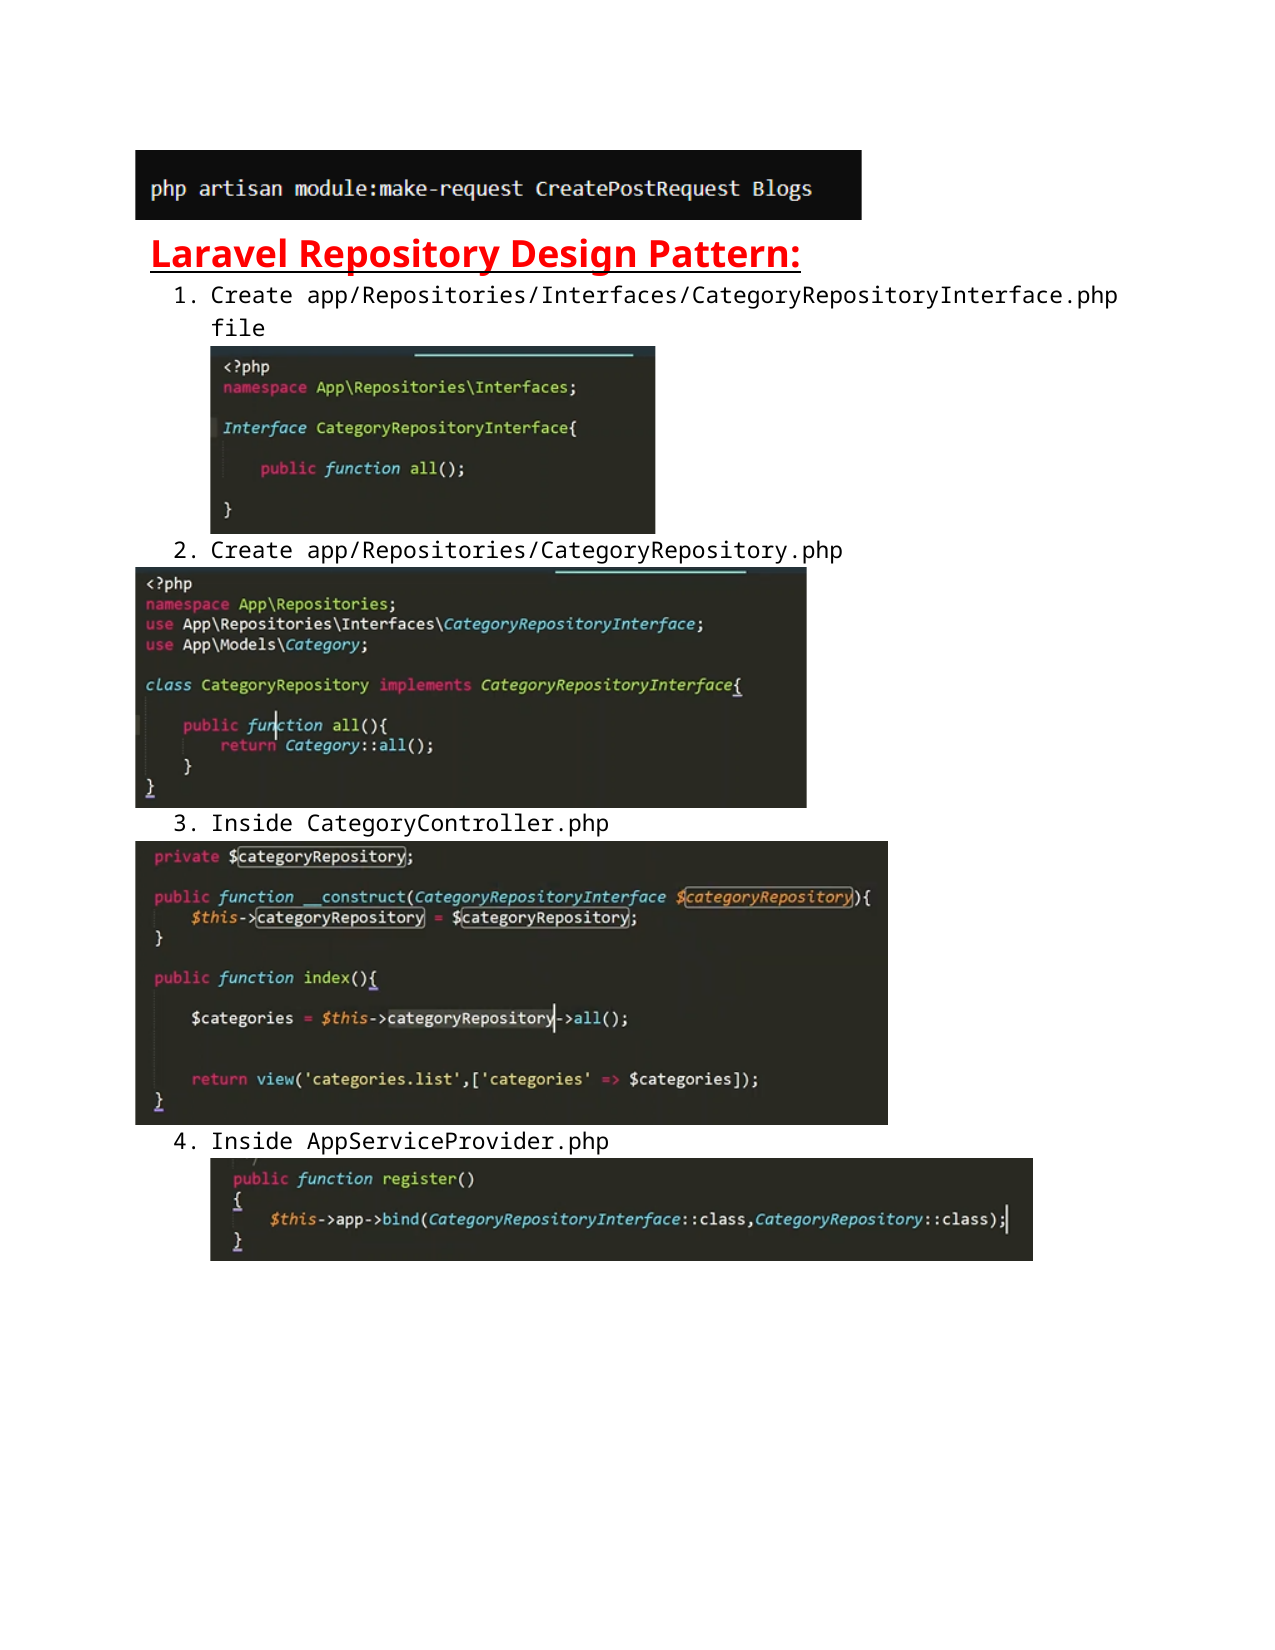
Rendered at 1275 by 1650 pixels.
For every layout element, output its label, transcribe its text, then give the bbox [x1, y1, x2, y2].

picture [135, 567, 807, 808]
list Create app/Repositories/CategoryRepository.php [173, 533, 1139, 565]
list Inside CategoryController.php [173, 807, 1139, 838]
picture [210, 1158, 1033, 1261]
list Inside AppServiceProvider.php [173, 1125, 1139, 1156]
picture [135, 841, 888, 1125]
picture [210, 346, 656, 534]
picture [135, 150, 862, 220]
list Create app/Repositories/Interfaces/CategoryRepositoryInterface.php file [173, 278, 1139, 343]
subtitle Laravel Repository Design Pattern: [150, 227, 1139, 278]
